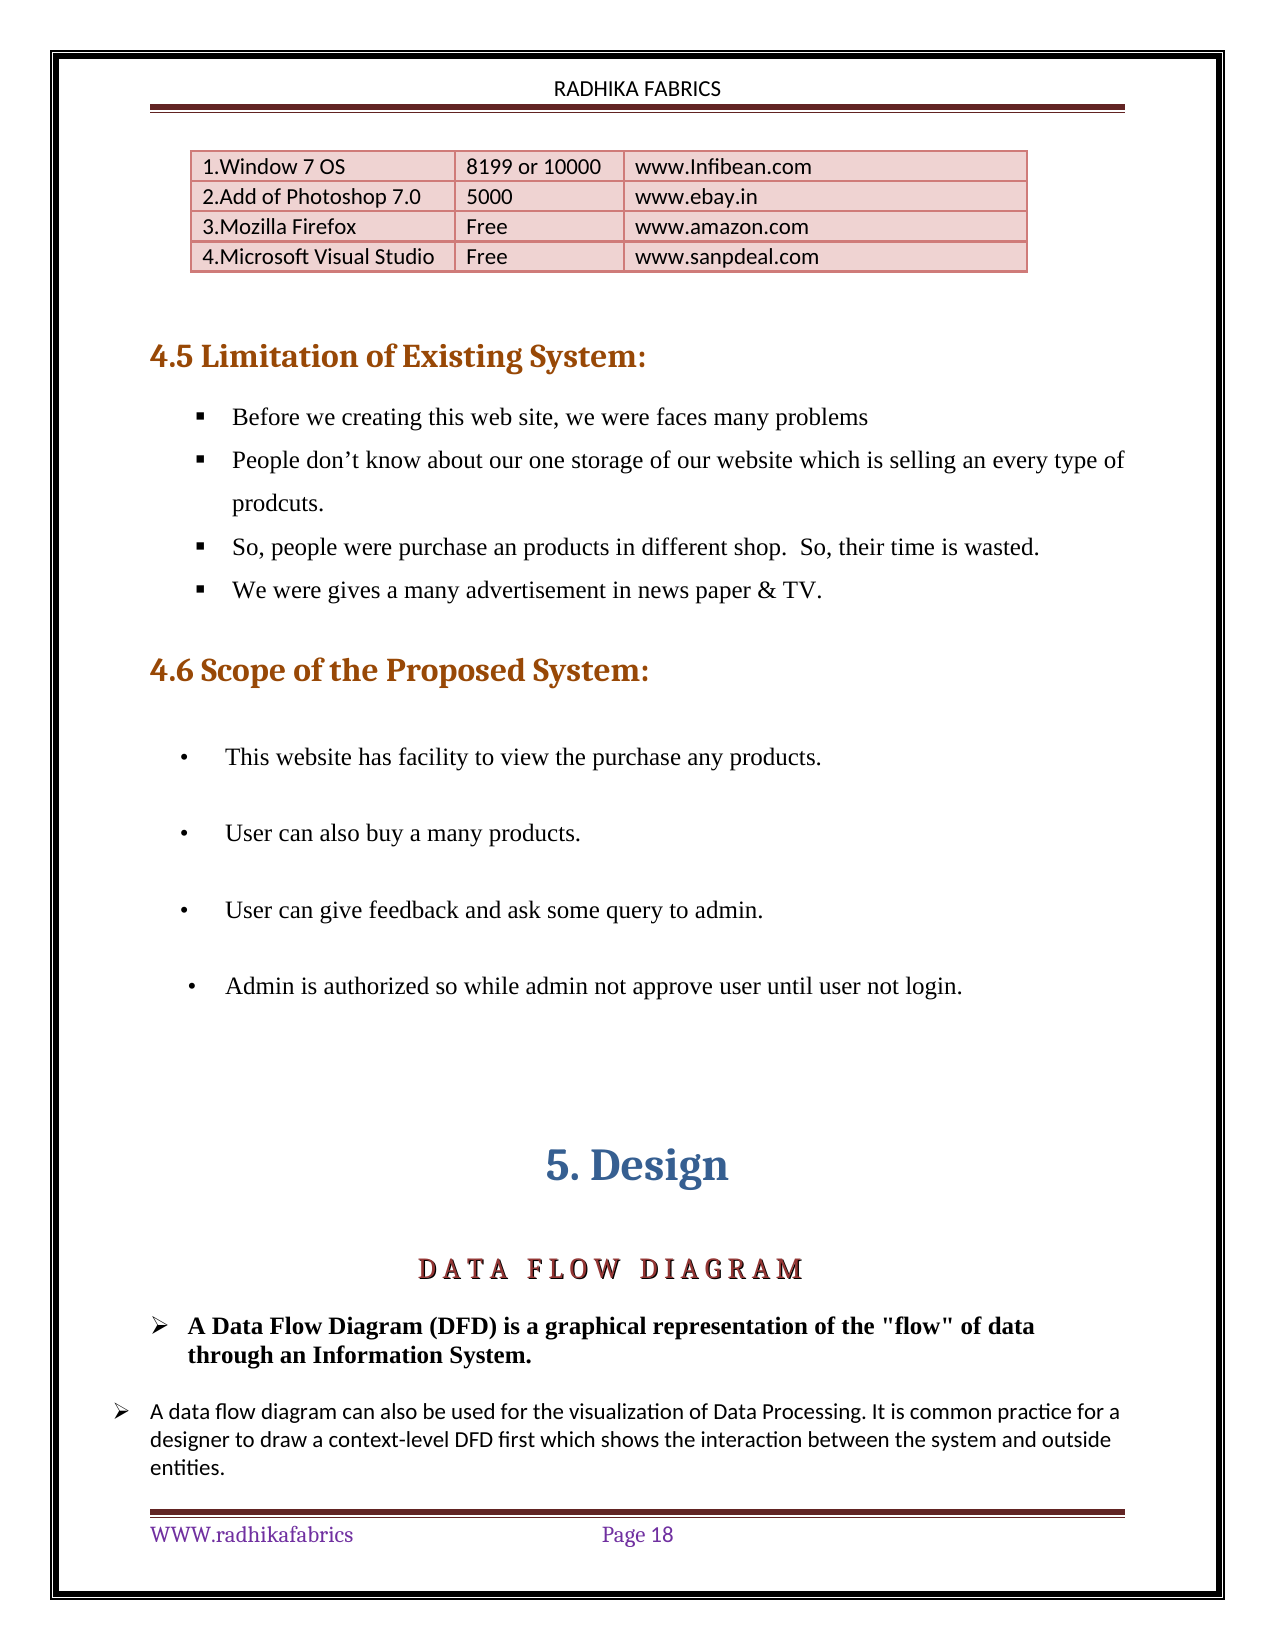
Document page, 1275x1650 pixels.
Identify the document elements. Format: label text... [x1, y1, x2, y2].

table_cell 3.Mozilla Firefox [192, 212, 454, 240]
table_cell www.sanpdeal.com [625, 243, 1026, 270]
table_cell www.amazon.com [625, 212, 1026, 240]
text 4.6 Scope of the Proposed System: [150, 651, 1125, 689]
table_cell Free [456, 212, 623, 240]
list We were gives a many advertisement in news paper & TV. [194, 575, 1125, 603]
text DATA FLOW DIAGRAM [300, 1252, 1125, 1285]
text 5. Design [150, 1139, 1125, 1192]
text • User can give feedback and ask some query to admin. [179, 895, 1125, 924]
list So, people were purchase an products in different shop. So, their time is wasted. [194, 532, 1125, 560]
list A data flow diagram can also be used for the visualization of Data Processing. It is common practice for a designer to draw a context-level DFD first which shows the interaction between the system and outside entities. [112, 1397, 1125, 1482]
table_cell 1.Window 7 OS [192, 152, 454, 180]
table_cell Free [456, 243, 623, 270]
table_cell 8199 or 10000 [456, 152, 623, 180]
table_cell www.Infibean.com [625, 152, 1026, 180]
table_cell 4.Microsoft Visual Studio [192, 243, 454, 270]
list People don’t know about our one storage of our website which is selling an every type of prodcuts. [194, 445, 1125, 517]
text • Admin is authorized so while admin not approve user until user not login. [187, 971, 1125, 1000]
list A Data Flow Diagram (DFD) is a graphical representation of the "flow" of data through an Information System. [150, 1311, 1125, 1369]
text • User can also buy a many products. [179, 818, 1125, 847]
table_cell 2.Add of Photoshop 7.0 [192, 182, 454, 210]
table_cell www.ebay.in [625, 182, 1026, 210]
table_cell 5000 [456, 182, 623, 210]
text • This website has facility to view the purchase any products. [179, 742, 1125, 771]
text 4.5 Limitation of Existing System: [150, 337, 1125, 376]
list Before we creating this web site, we were faces many problems [194, 402, 1125, 431]
